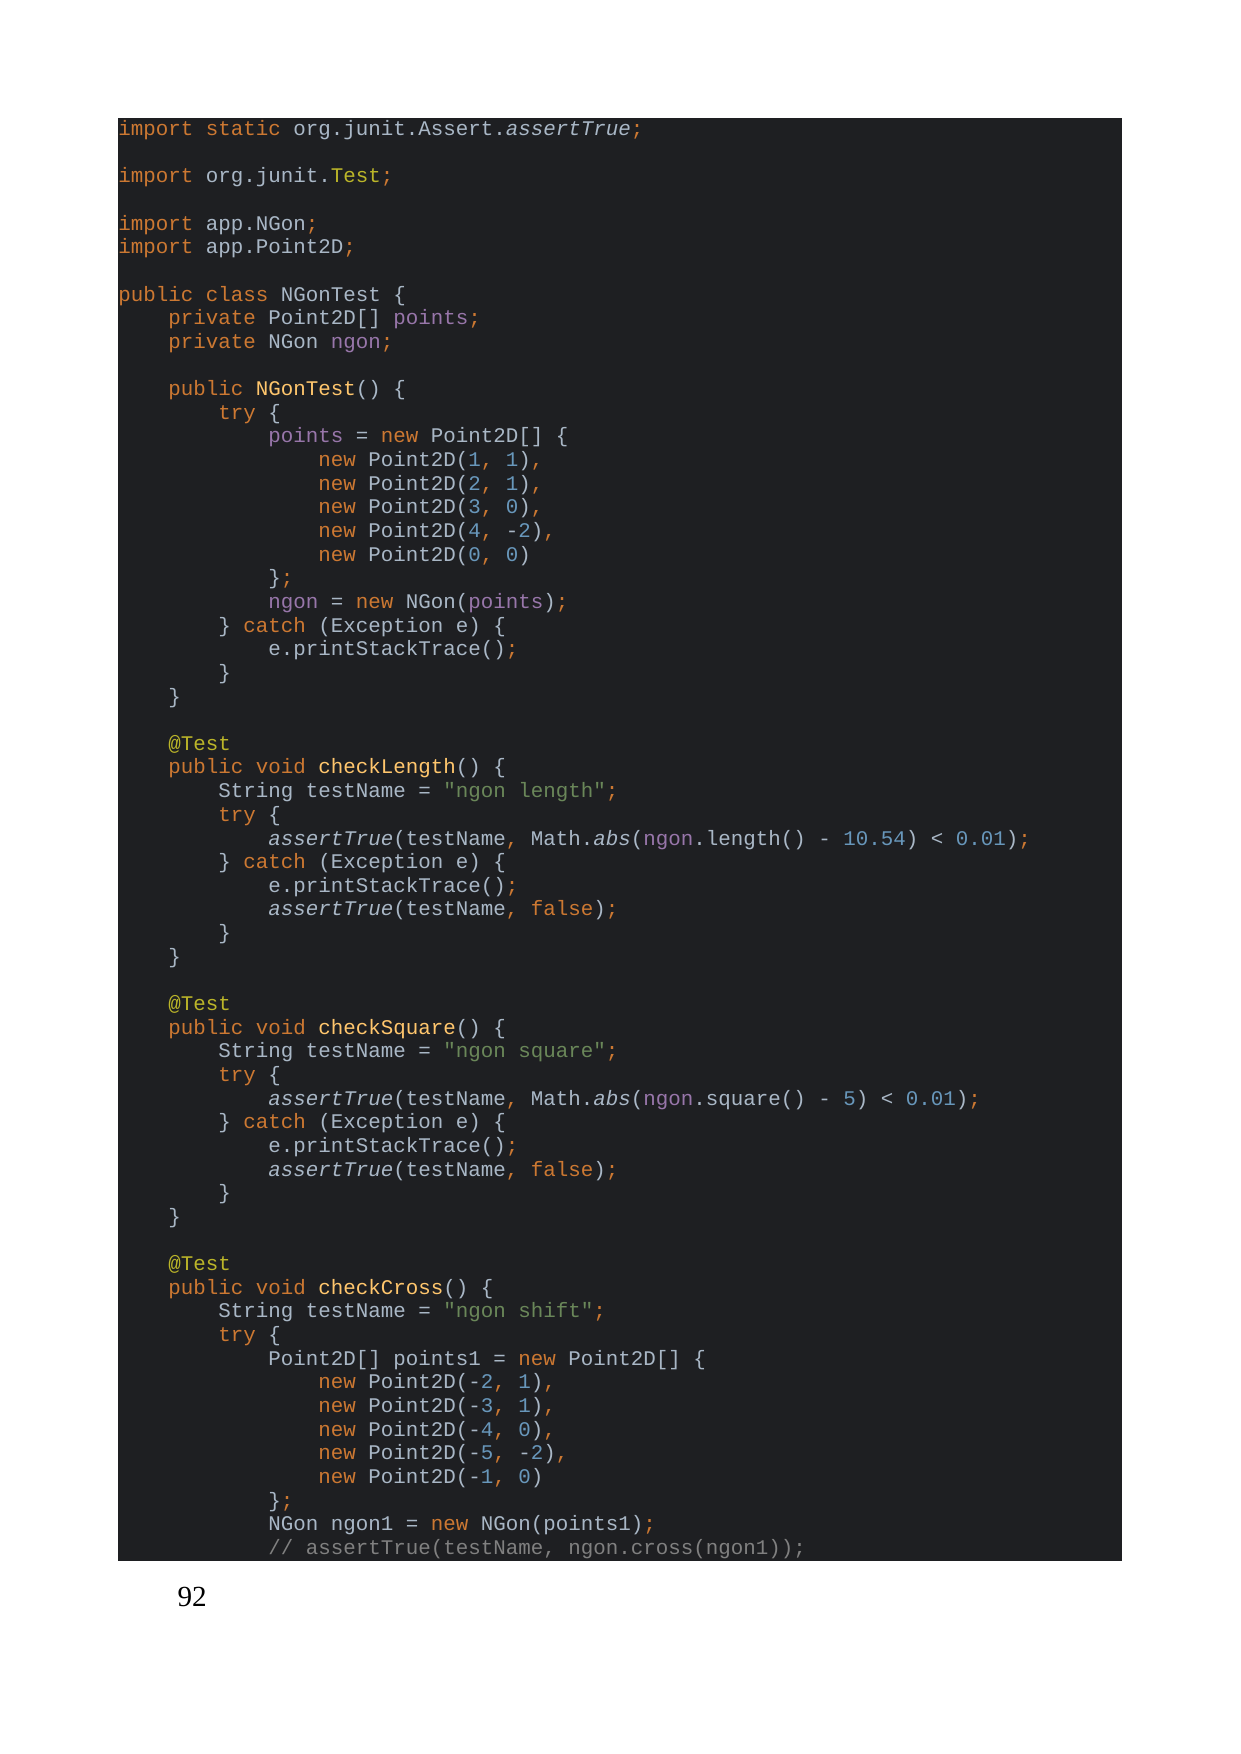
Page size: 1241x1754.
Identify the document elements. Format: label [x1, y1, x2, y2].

text [118, 118, 1122, 1561]
